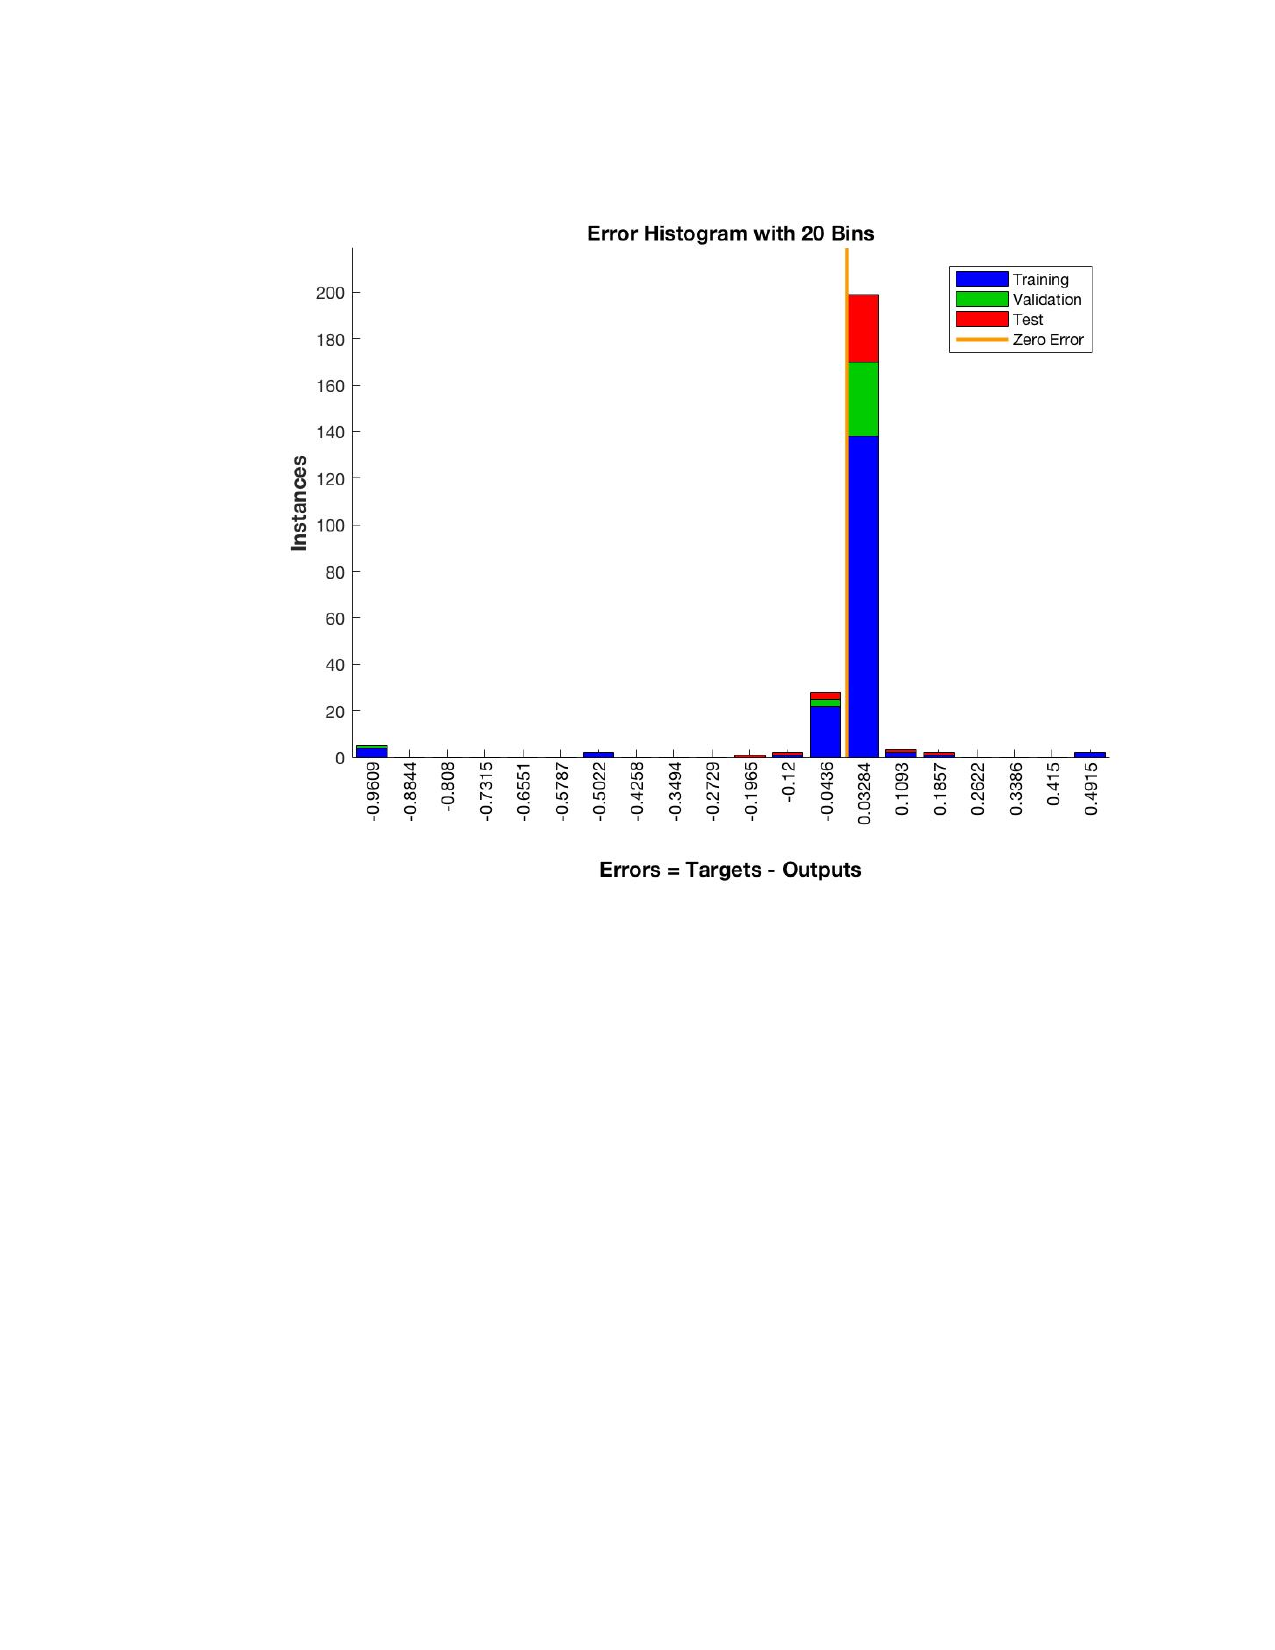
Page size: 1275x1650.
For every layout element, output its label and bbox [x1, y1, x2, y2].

picture [225, 193, 1201, 925]
